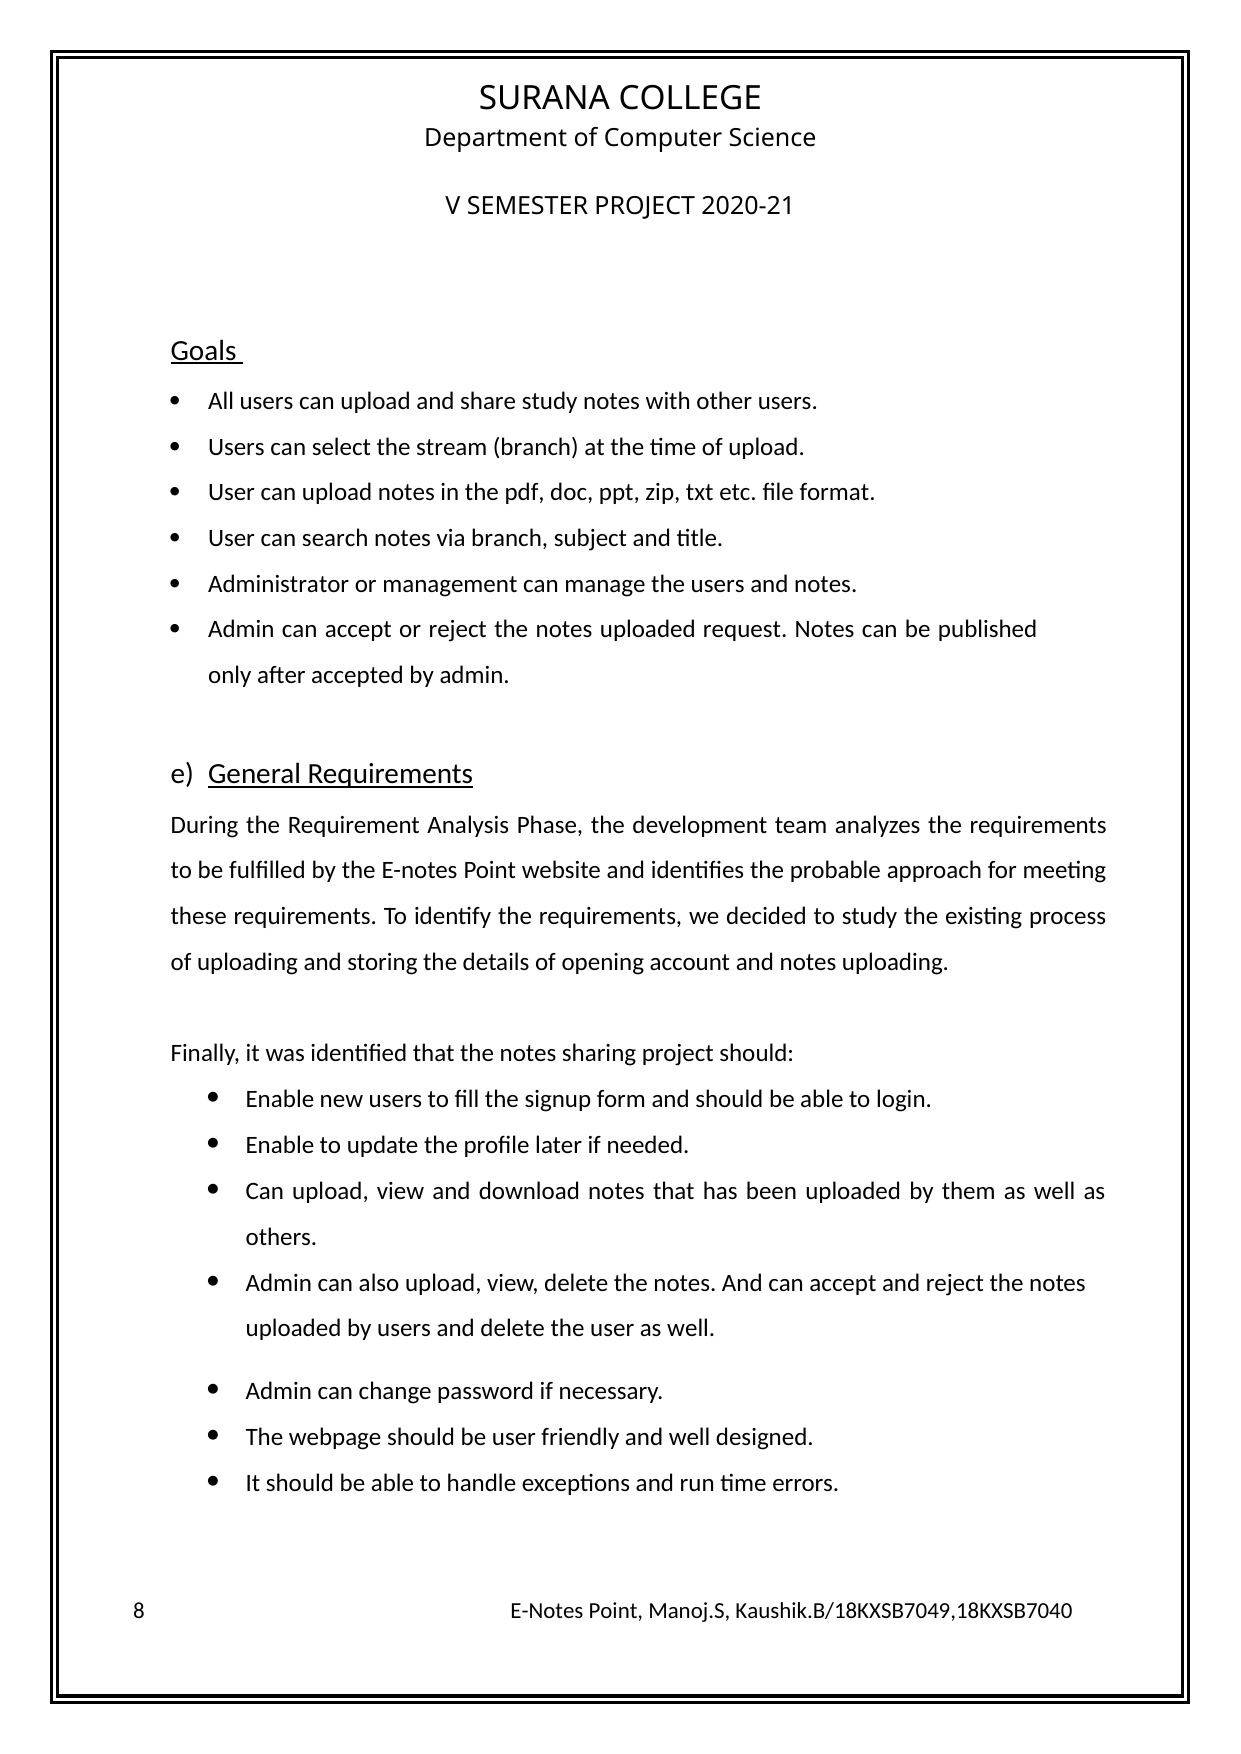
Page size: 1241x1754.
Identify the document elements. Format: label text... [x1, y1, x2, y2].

text uploaded by users and delete the user as well. [170, 1313, 1107, 1343]
list The webpage should be user friendly and well designed. [208, 1421, 1107, 1452]
list Users can select the stream (branch) at the time of upload. [170, 431, 1039, 461]
list Goals [170, 332, 1107, 367]
list Administrator or management can manage the users and notes. [170, 568, 1039, 598]
list All users can upload and share study notes with other users. [170, 385, 1039, 416]
list Admin can also upload, view, delete the notes. And can accept and reject the notes [208, 1267, 1107, 1297]
list General Requirements [170, 755, 1107, 791]
list User can search notes via branch, subject and title. [170, 522, 1039, 553]
list Finally, it was identified that the notes sharing project should: [170, 1037, 1107, 1068]
list During the Requirement Analysis Phase, the development team analyzes the requirements to be fulfilled by the E-notes Point website and identifies the probable approach for meeting these requirements. To identify the requirements, we decided to study the existing process of uploading and storing the details of opening account and notes uploading. [170, 809, 1107, 977]
list It should be able to handle exceptions and run time errors. [208, 1467, 1107, 1497]
list Admin can accept or reject the notes uploaded request. Notes can be published only after accepted by admin. [170, 614, 1039, 690]
list Enable to update the profile later if needed. [208, 1129, 1107, 1160]
list Enable new users to fill the signup form and should be able to login. [208, 1083, 1107, 1114]
list User can upload notes in the pdf, doc, ppt, zip, txt etc. file format. [170, 476, 1039, 507]
list Admin can change password if necessary. [208, 1375, 1107, 1406]
list Can upload, view and download notes that has been uploaded by them as well as others. [208, 1175, 1107, 1251]
